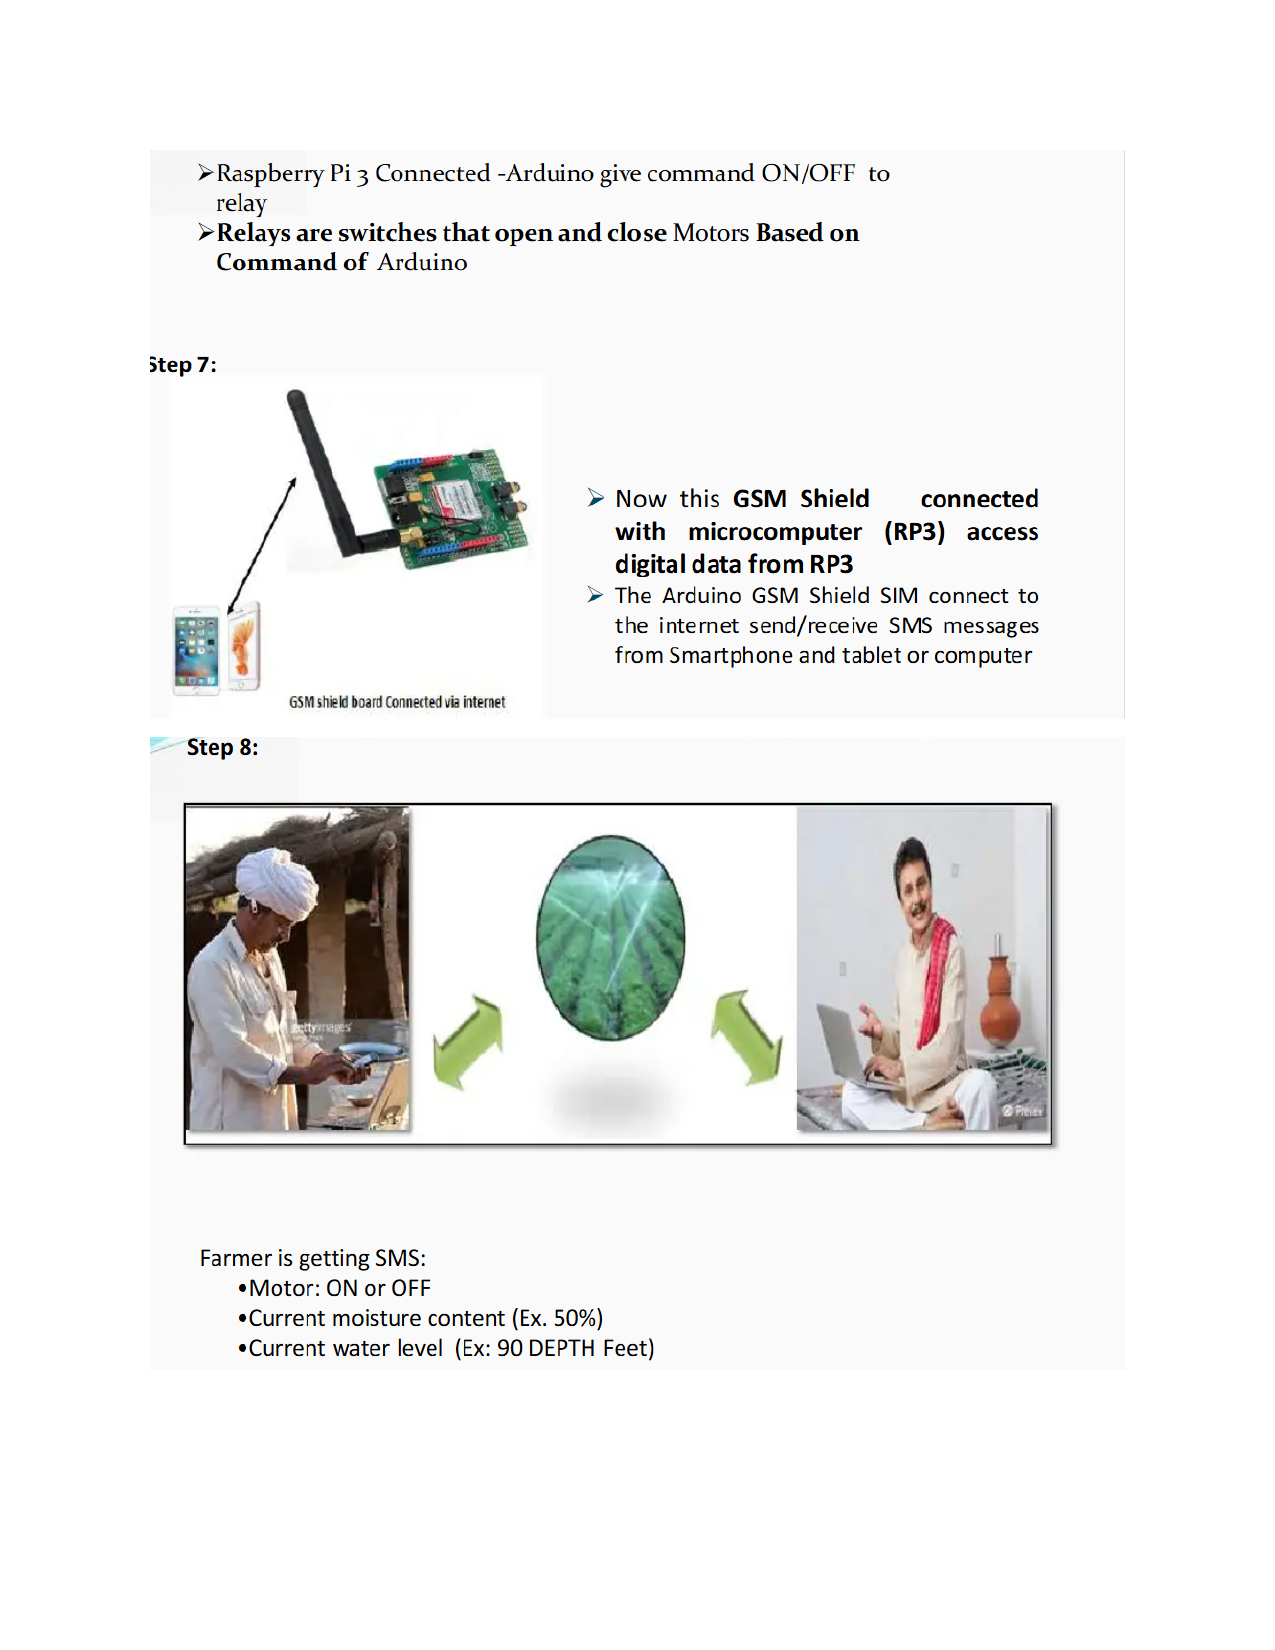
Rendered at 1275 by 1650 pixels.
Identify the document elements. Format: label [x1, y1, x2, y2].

picture [150, 737, 1125, 1370]
picture [150, 150, 1125, 719]
